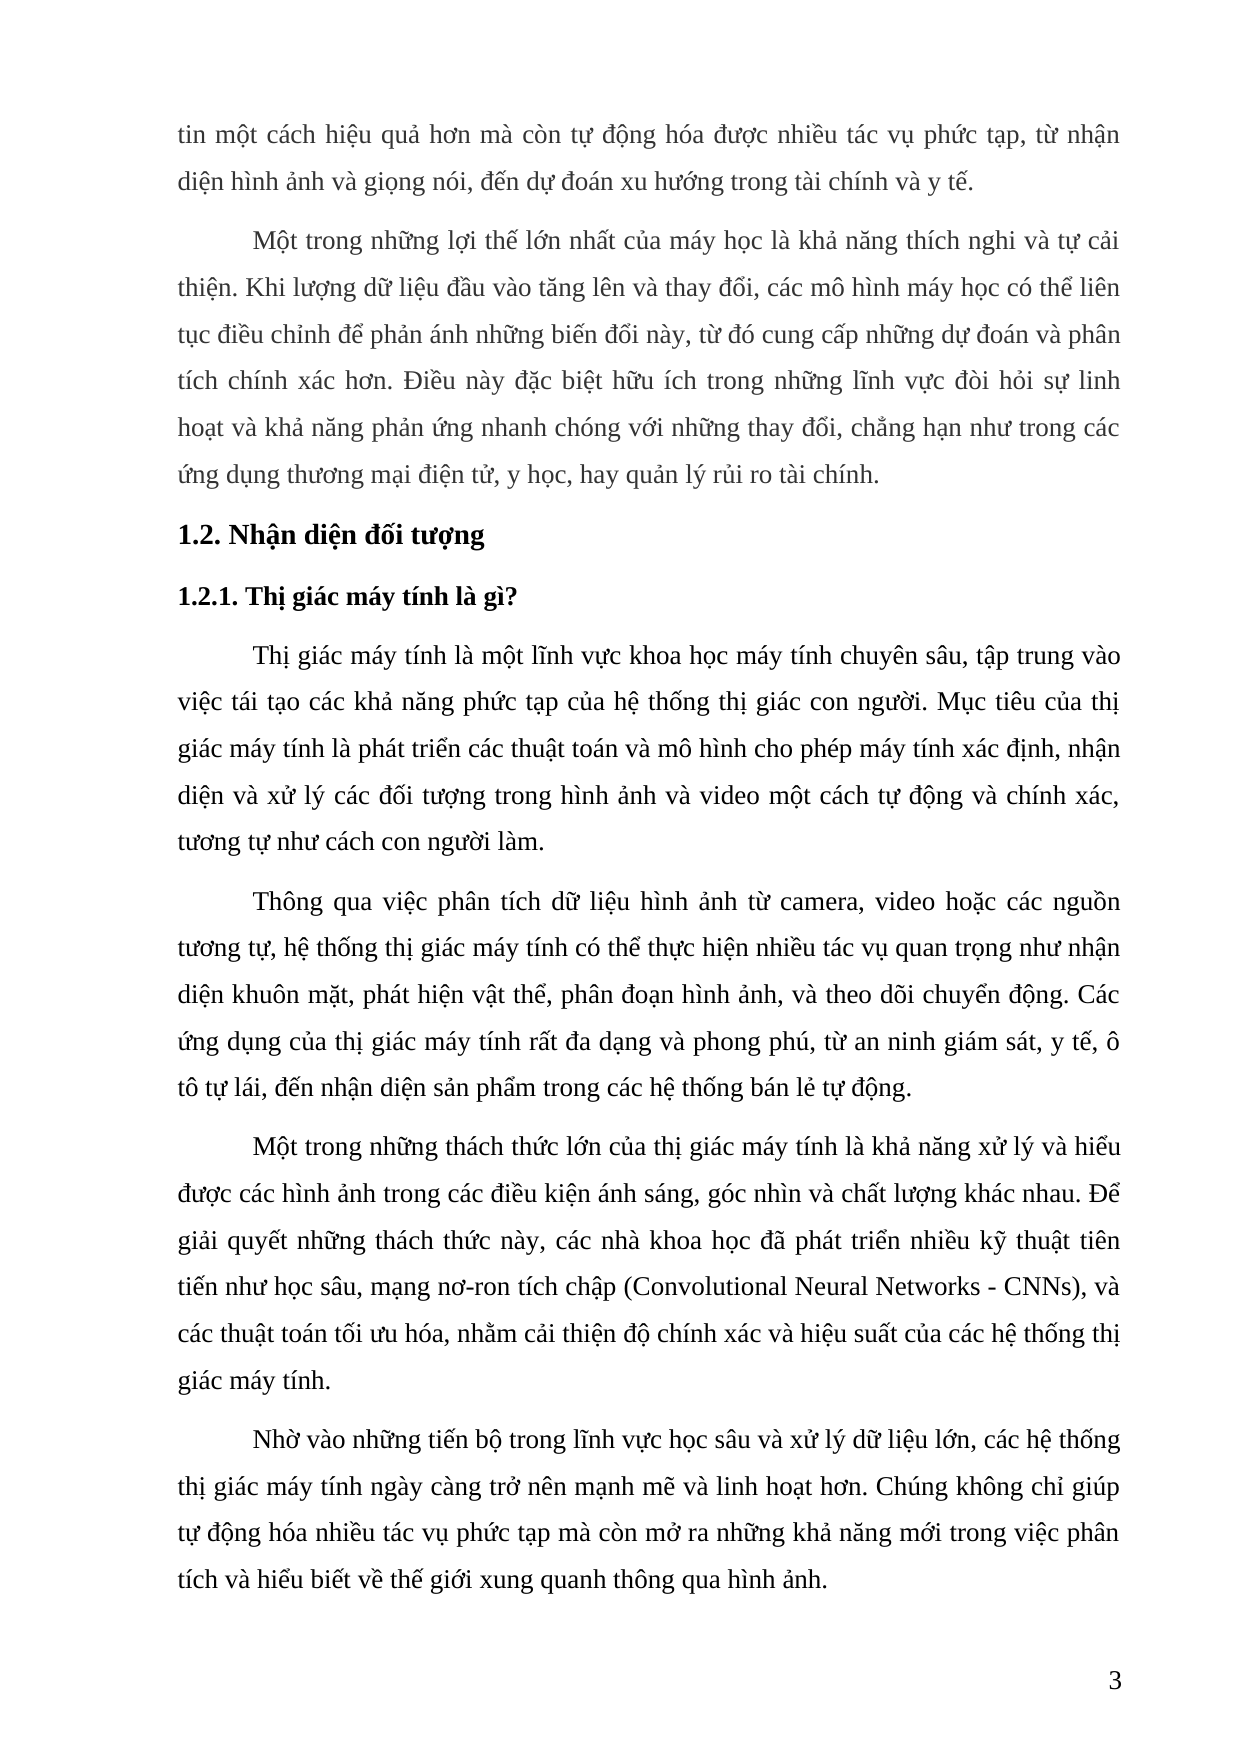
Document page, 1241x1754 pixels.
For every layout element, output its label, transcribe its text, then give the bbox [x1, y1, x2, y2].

text Một trong những lợi thế lớn nhất của máy học là khả năng thích nghi và tự cải thiện. Khi lượng dữ liệu đầu vào tăng lên và thay đổi, các mô hình máy học có thể liên tục điều chỉnh để phản ánh những biến đổi này, từ đó cung cấp những dự đoán và phân tích chính xác hơn. Điều này đặc biệt hữu ích trong những lĩnh vực đòi hỏi sự linh hoạt và khả năng phản ứng nhanh chóng với những thay đổi, chẳng hạn như trong các ứng dụng thương mại điện tử, y học, hay quản lý rủi ro tài chính. [177, 224, 1122, 489]
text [177, 118, 1122, 196]
text Nhờ vào những tiến bộ trong lĩnh vực học sâu và xử lý dữ liệu lớn, các hệ thống thị giác máy tính ngày càng trở nên mạnh mẽ và linh hoạt hơn. Chúng không chỉ giúp tự động hóa nhiều tác vụ phức tạp mà còn mở ra những khả năng mới trong việc phân tích và hiểu biết về thế giới xung quanh thông qua hình ảnh. [177, 1423, 1122, 1594]
text Một trong những thách thức lớn của thị giác máy tính là khả năng xử lý và hiểu được các hình ảnh trong các điều kiện ánh sáng, góc nhìn và chất lượng khác nhau. Để giải quyết những thách thức này, các nhà khoa học đã phát triển nhiều kỹ thuật tiên tiến như học sâu, mạng nơ-ron tích chập (Convolutional Neural Networks - CNNs), và các thuật toán tối ưu hóa, nhằm cải thiện độ chính xác và hiệu suất của các hệ thống thị giác máy tính. [177, 1131, 1122, 1395]
text Thông qua việc phân tích dữ liệu hình ảnh từ camera, video hoặc các nguồn tương tự, hệ thống thị giác máy tính có thể thực hiện nhiều tác vụ quan trọng như nhận diện khuôn mặt, phát hiện vật thể, phân đoạn hình ảnh, và theo dõi chuyển động. Các ứng dụng của thị giác máy tính rất đa dạng và phong phú, từ an ninh giám sát, y tế, ô tô tự lái, đến nhận diện sản phẩm trong các hệ thống bán lẻ tự động. [177, 885, 1122, 1102]
text Thị giác máy tính là một lĩnh vực khoa học máy tính chuyên sâu, tập trung vào việc tái tạo các khả năng phức tạp của hệ thống thị giác con người. Mục tiêu của thị giác máy tính là phát triển các thuật toán và mô hình cho phép máy tính xác định, nhận diện và xử lý các đối tượng trong hình ảnh và video một cách tự động và chính xác, tương tự như cách con người làm. [177, 639, 1122, 857]
subtitle 1.2.1. Thị giác máy tính là gì? [177, 580, 1122, 611]
subtitle 1.2. Nhận diện đối tượng [177, 517, 1122, 550]
